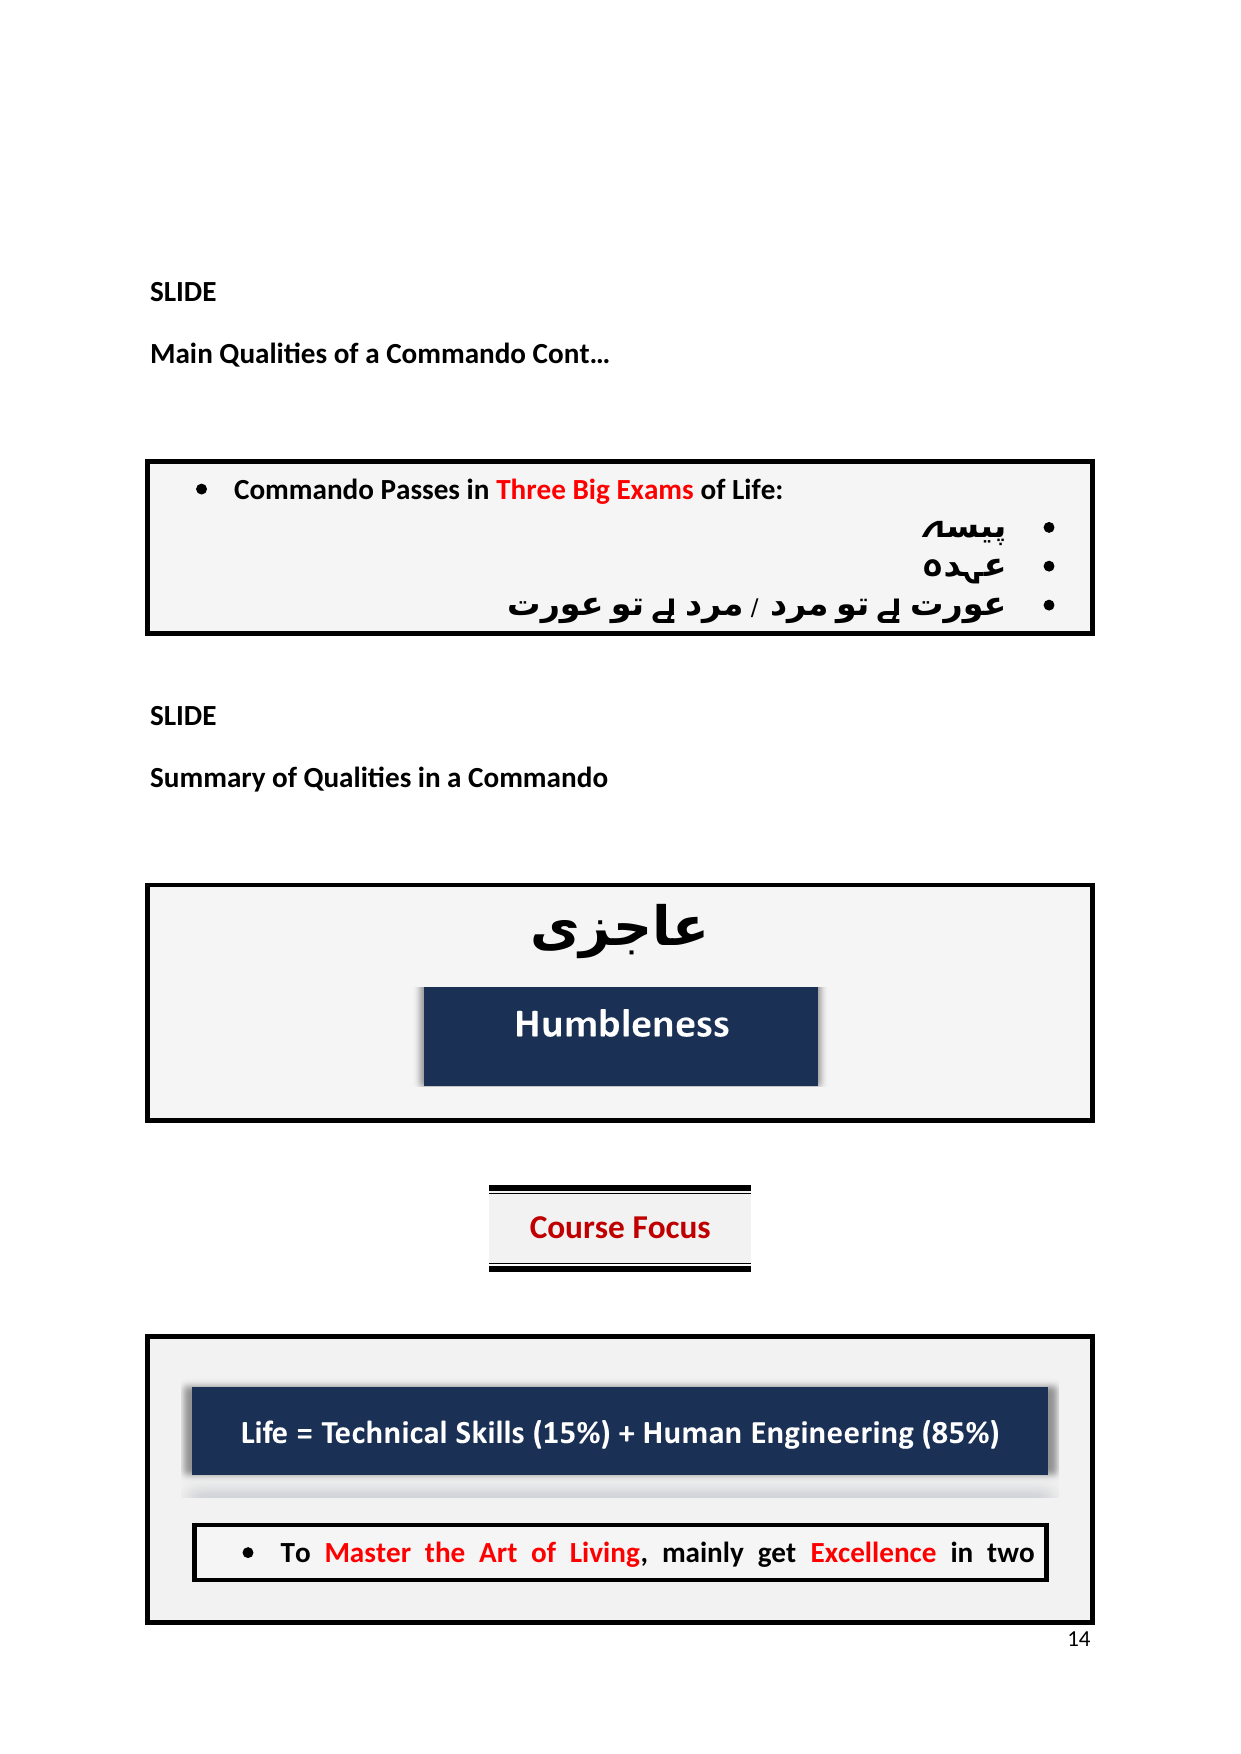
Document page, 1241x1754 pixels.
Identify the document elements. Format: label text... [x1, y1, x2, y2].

text SLIDE [150, 273, 1090, 309]
picture [408, 987, 832, 1087]
table_header عاجزی [150, 887, 1090, 1118]
table_header [150, 1339, 1090, 1620]
table_header Commando Passes in Three Big Exams of Life: پیسہ عہدہ عورت ہے تو مرد / مرد ہے تو عورت [150, 464, 1090, 631]
text Summary of Qualities in a Commando [150, 759, 1090, 794]
table_header Course Focus [489, 1194, 751, 1263]
text Main Qualities of a Commando Cont… [150, 335, 1090, 371]
text SLIDE [150, 697, 1090, 733]
picture [181, 1375, 1060, 1498]
